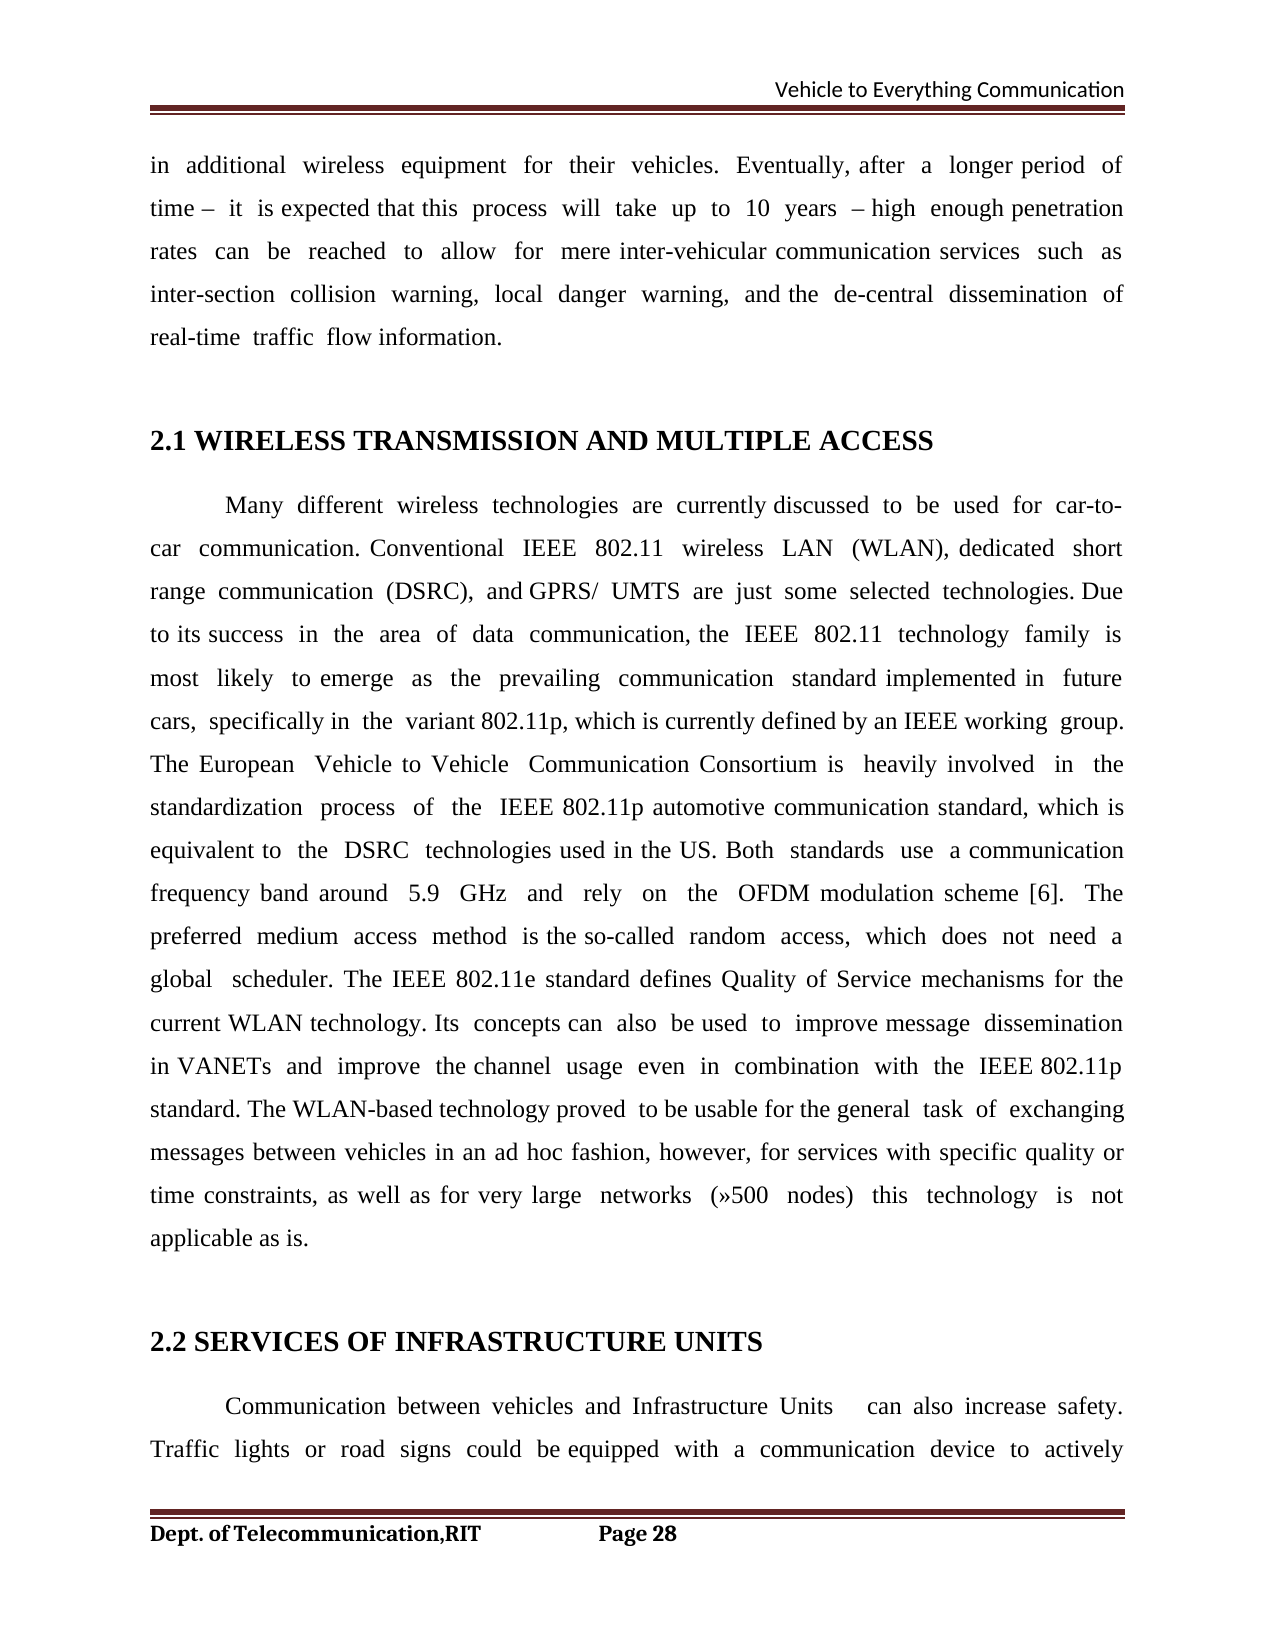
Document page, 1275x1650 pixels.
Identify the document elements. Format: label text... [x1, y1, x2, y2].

text 2.1 WIRELESS TRANSMISSION AND MULTIPLE ACCESS [150, 423, 1125, 457]
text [150, 1391, 1125, 1463]
text 2.2 SERVICES OF INFRASTRUCTURE UNITS [150, 1324, 1125, 1357]
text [150, 150, 1125, 351]
text Many different wireless technologies are currently discussed to be used for car-to-car communication. Conventional IEEE 802.11 wireless LAN (WLAN), dedicated short range communication (DSRC), and GPRS/ UMTS are just some selected technologies. Due to its success in the area of data communication, the IEEE 802.11 technology family is most likely to emerge as the prevailing communication standard implemented in future cars, specifically in the variant 802.11p, which is currently defined by an IEEE working group. The European Vehicle to Vehicle Communication Consortium is heavily involved in the standardization process of the IEEE 802.11p automotive communication standard, which is equivalent to the DSRC technologies used in the US. Both standards use a communication frequency band around 5.9 GHz and rely on the OFDM modulation scheme [6]. The preferred medium access method is the so-called random access, which does not need a global scheduler. The IEEE 802.11e standard defines Quality of Service mechanisms for the current WLAN technology. Its concepts can also be used to improve message dissemination in VANETs and improve the channel usage even in combination with the IEEE 802.11p standard. The WLAN-based technology proved to be usable for the general task of exchanging messages between vehicles in an ad hoc fashion, however, for services with specific quality or time constraints, as well as for very large networks (»500 nodes) this technology is not applicable as is. [150, 490, 1125, 1252]
